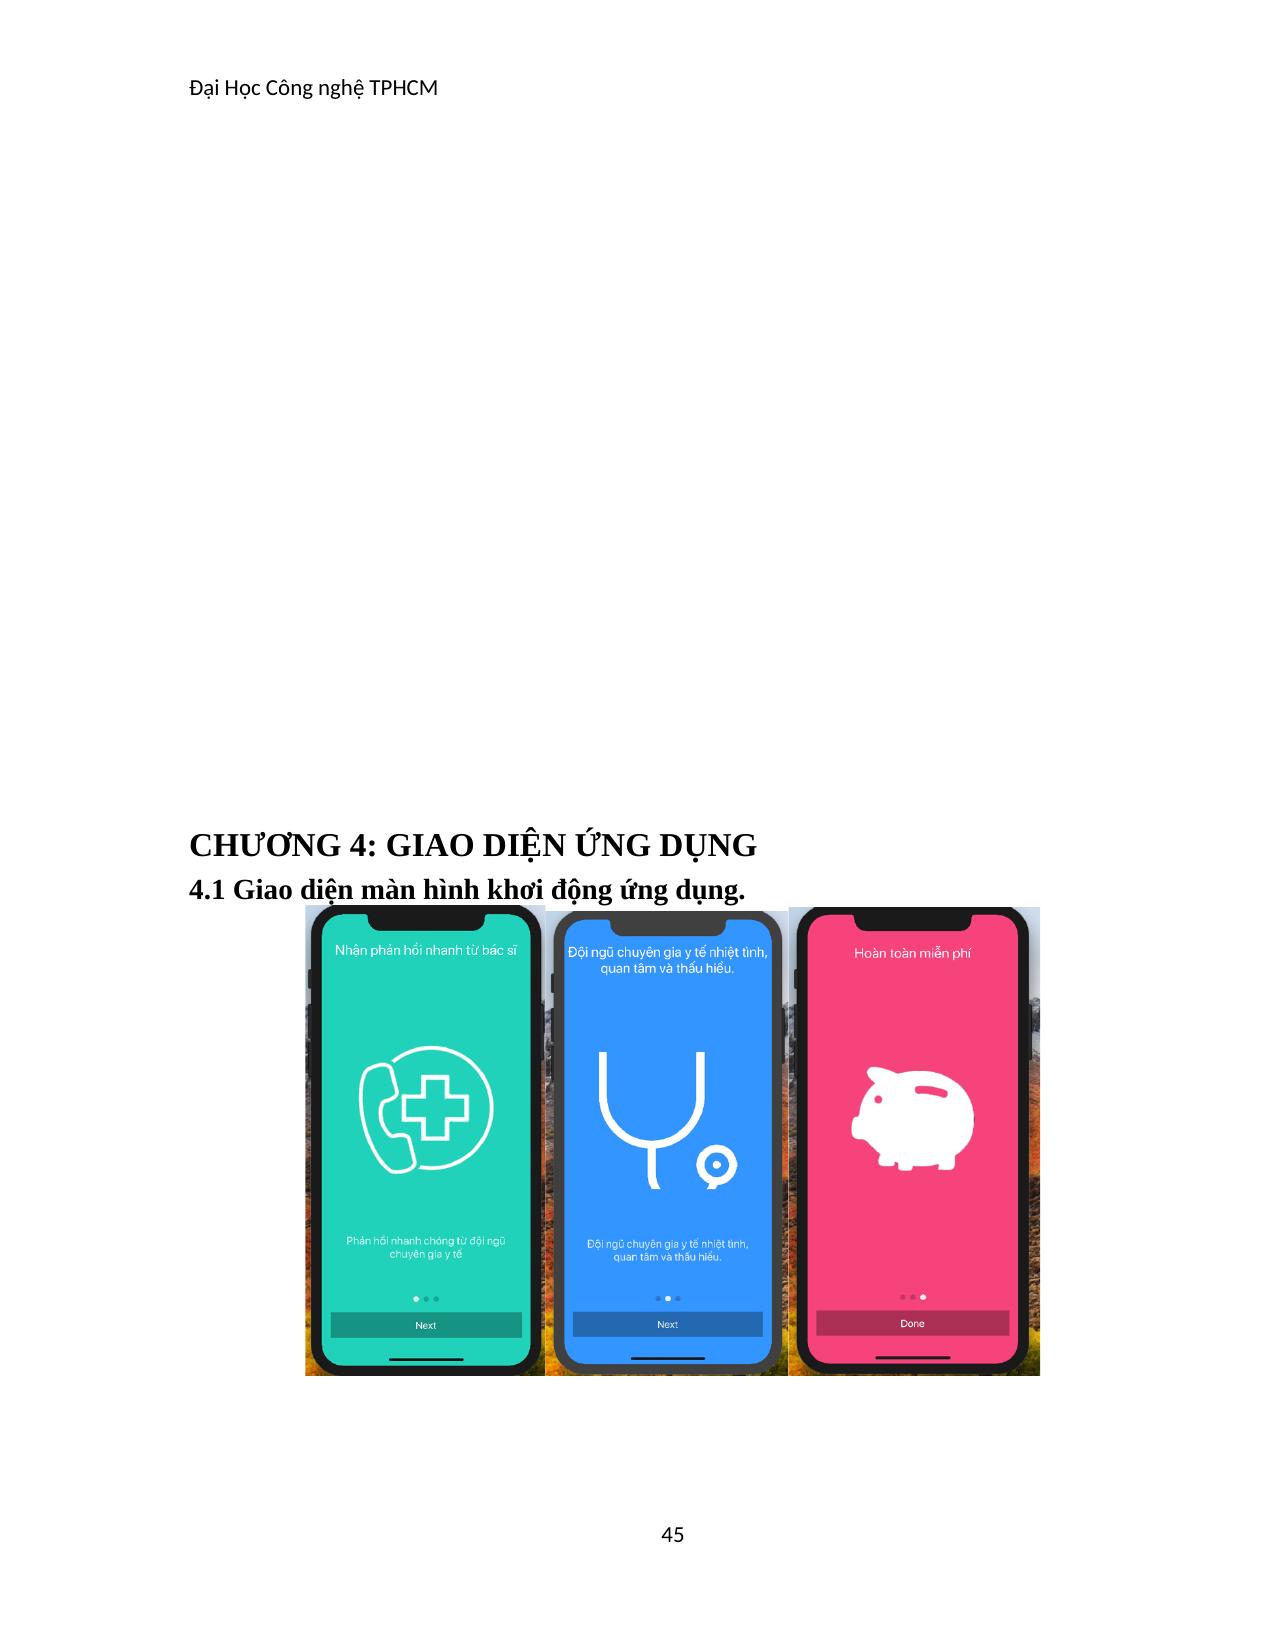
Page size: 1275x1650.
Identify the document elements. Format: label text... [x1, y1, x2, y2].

subtitle CHƯƠNG 4: GIAO DIỆN ỨNG DỤNG [189, 825, 1156, 863]
subtitle 4.1 Giao diện màn hình khơi động ứng dụng. [189, 872, 1156, 905]
picture [305, 905, 1041, 1376]
